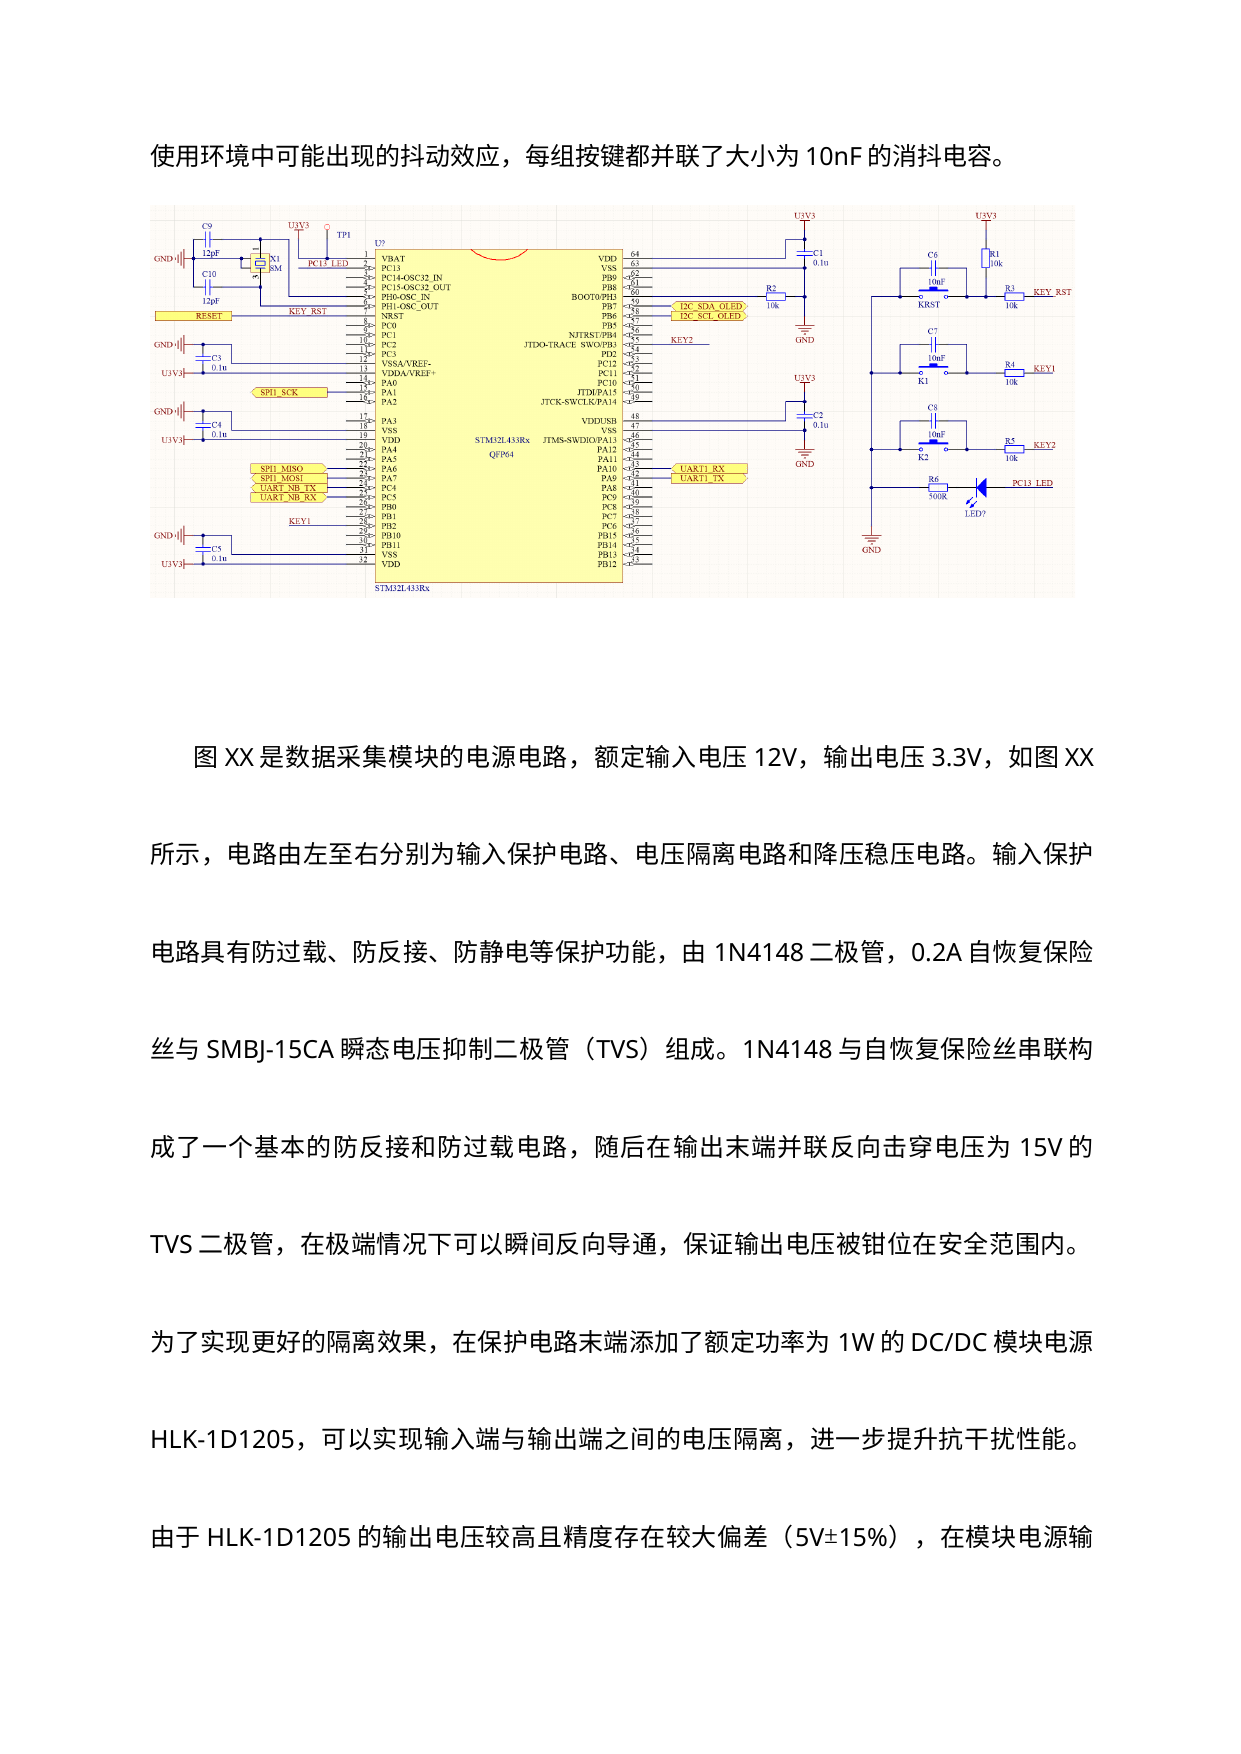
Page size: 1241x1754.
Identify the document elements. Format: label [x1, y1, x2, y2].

text [150, 723, 1094, 1568]
text [150, 122, 1094, 187]
picture [150, 205, 1075, 598]
